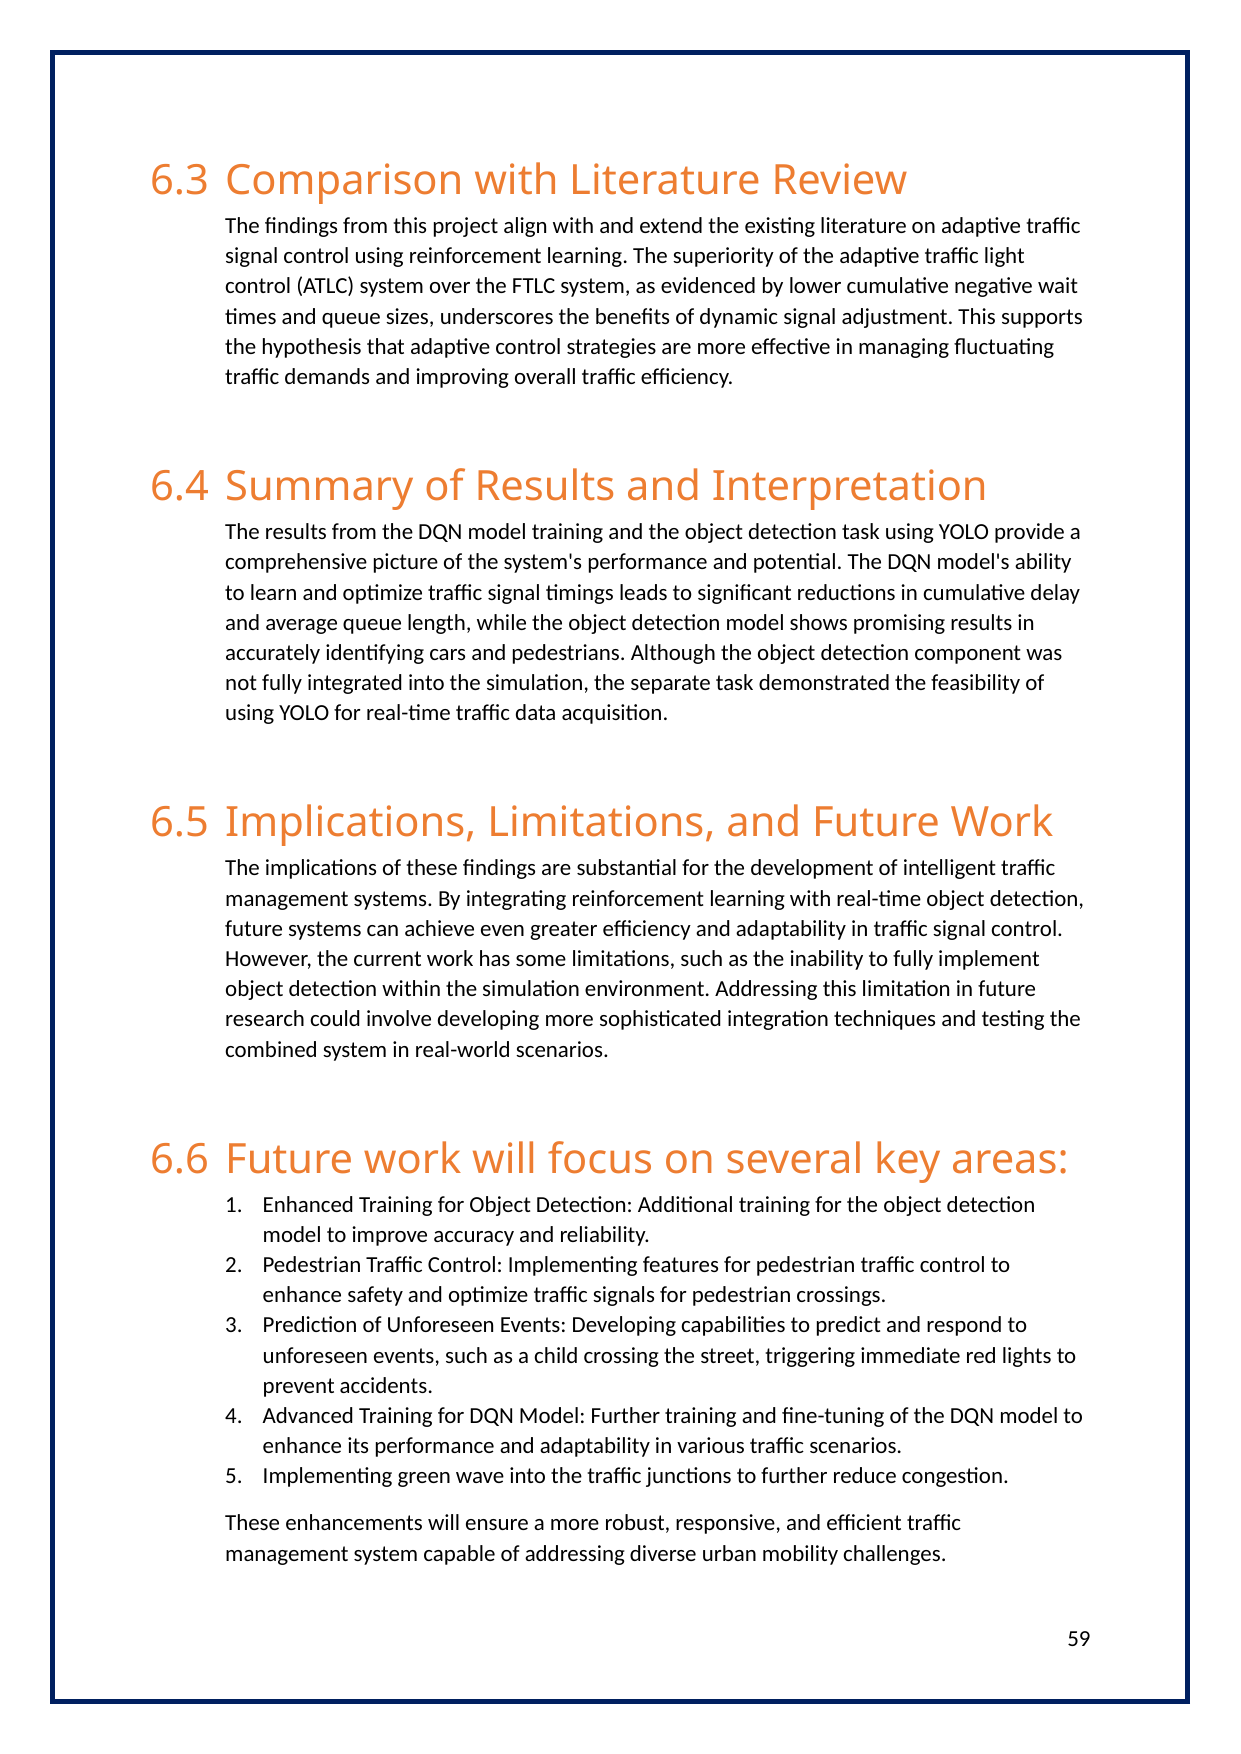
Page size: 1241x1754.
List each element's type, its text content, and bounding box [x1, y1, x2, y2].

list Prediction of Unforeseen Events: Developing capabilities to predict and respond to unforeseen events, such as a child crossing the street, triggering immediate red lights to prevent accidents. [225, 1311, 1090, 1399]
list Pedestrian Traffic Control: Implementing features for pedestrian traffic control to enhance safety and optimize traffic signals for pedestrian crossings. [225, 1250, 1090, 1308]
subtitle Future work will focus on several key areas: [150, 1128, 1090, 1185]
list Implementing green wave into the traffic junctions to further reduce congestion. [225, 1462, 1090, 1490]
subtitle Summary of Results and Interpretation [150, 456, 1090, 513]
text The implications of these findings are substantial for the development of intelligent traffic management systems. By integrating reinforcement learning with real-time object detection, future systems can achieve even greater efficiency and adaptability in traffic signal control. However, the current work has some limitations, such as the inability to fully implement object detection within the simulation environment. Addressing this limitation in future research could involve developing more sophisticated integration techniques and testing the combined system in real-world scenarios. [225, 853, 1090, 1063]
text These enhancements will ensure a more robust, responsive, and efficient traffic management system capable of addressing diverse urban mobility challenges. [225, 1508, 1090, 1567]
text The results from the DQN model training and the object detection task using YOLO provide a comprehensive picture of the system's performance and potential. The DQN model's ability to learn and optimize traffic signal timings leads to significant reductions in cumulative delay and average queue length, while the object detection model shows promising results in accurately identifying cars and pedestrians. Although the object detection component was not fully integrated into the simulation, the separate task demonstrated the feasibility of using YOLO for real-time traffic data acquisition. [225, 517, 1090, 727]
text The findings from this project align with and extend the existing literature on adaptive traffic signal control using reinforcement learning. The superiority of the adaptive traffic light control (ATLC) system over the FTLC system, as evidenced by lower cumulative negative wait times and queue sizes, underscores the benefits of dynamic signal adjustment. This supports the hypothesis that adaptive control strategies are more effective in managing fluctuating traffic demands and improving overall traffic efficiency. [225, 211, 1090, 390]
list Enhanced Training for Object Detection: Additional training for the object detection model to improve accuracy and reliability. [225, 1190, 1090, 1248]
list Advanced Training for DQN Model: Further training and fine-tuning of the DQN model to enhance its performance and adaptability in various traffic scenarios. [225, 1401, 1090, 1459]
subtitle Implications, Limitations, and Future Work [150, 792, 1090, 849]
subtitle Comparison with Literature Review [150, 150, 1090, 207]
